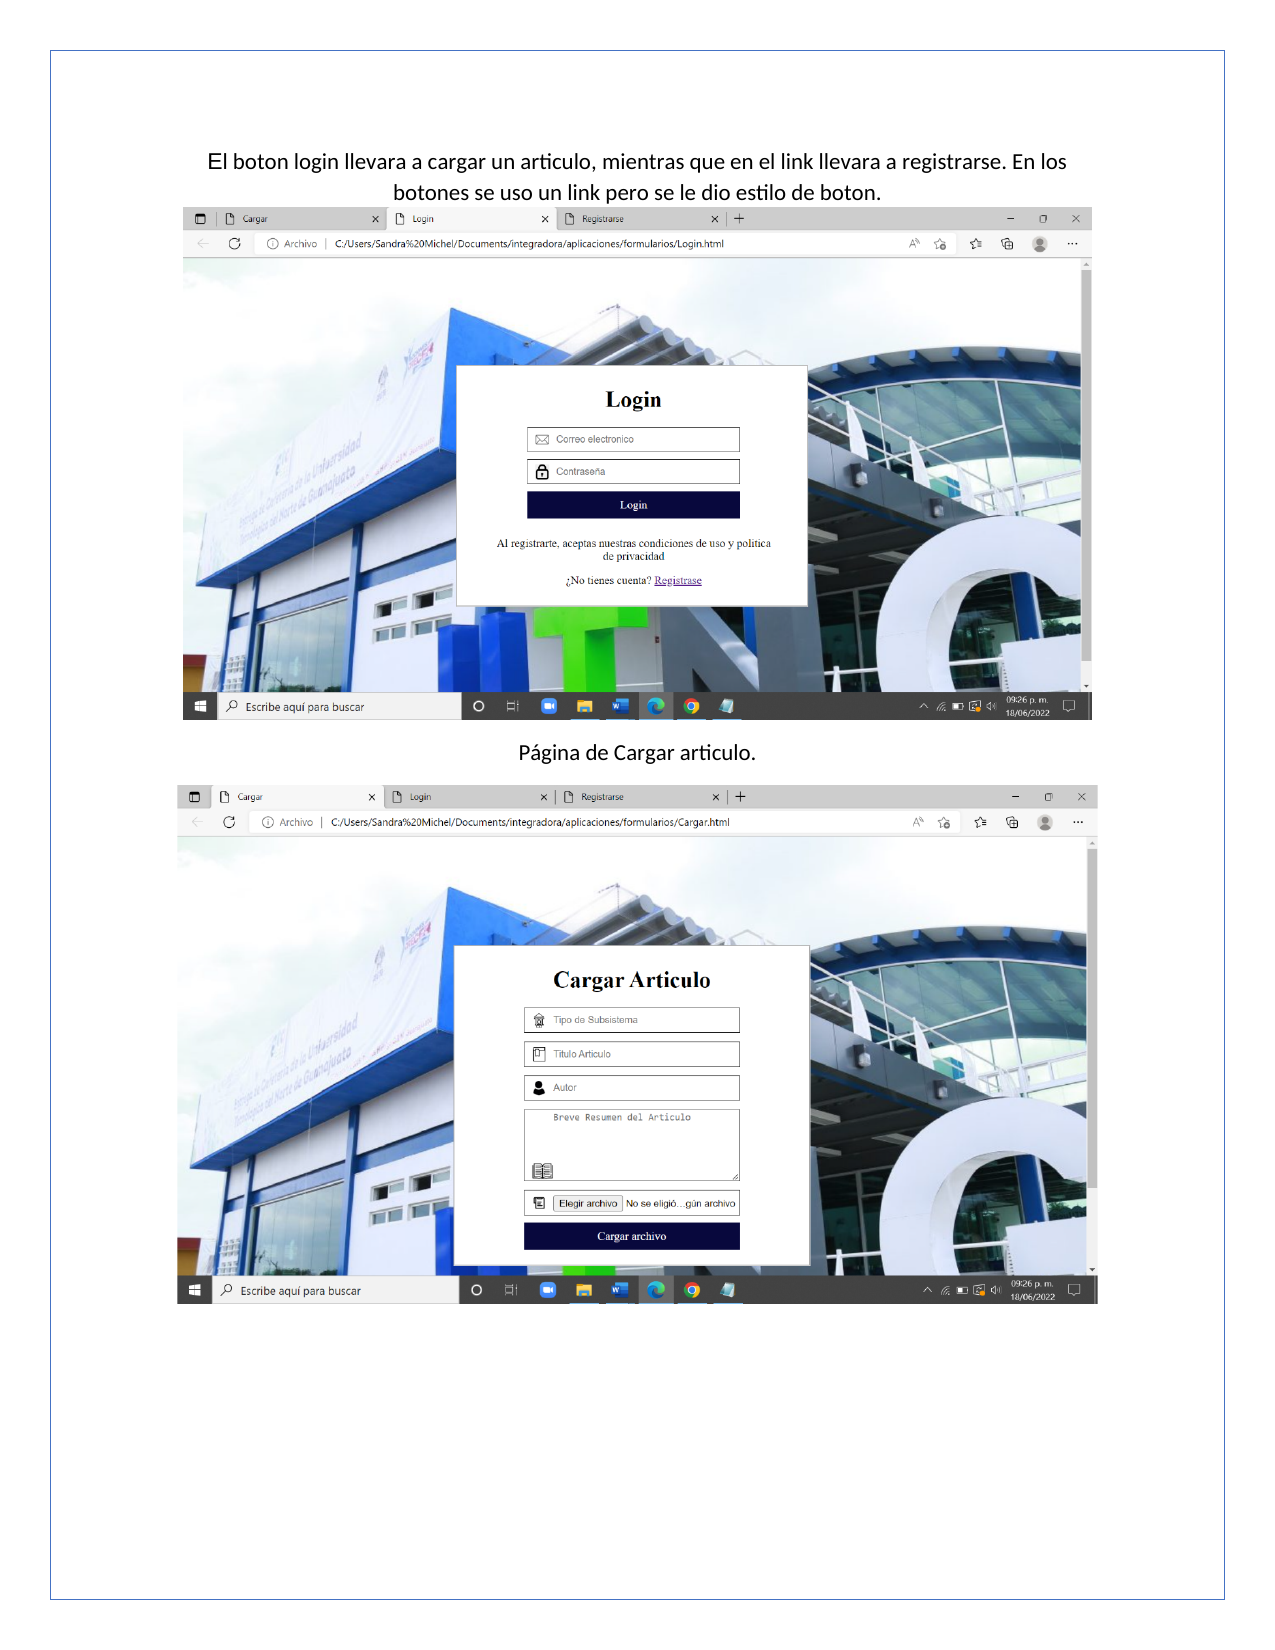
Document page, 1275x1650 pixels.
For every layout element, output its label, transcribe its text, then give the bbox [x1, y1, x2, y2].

picture [177, 785, 1098, 1304]
text Página de Cargar articulo. [177, 738, 1098, 766]
picture [183, 207, 1092, 720]
